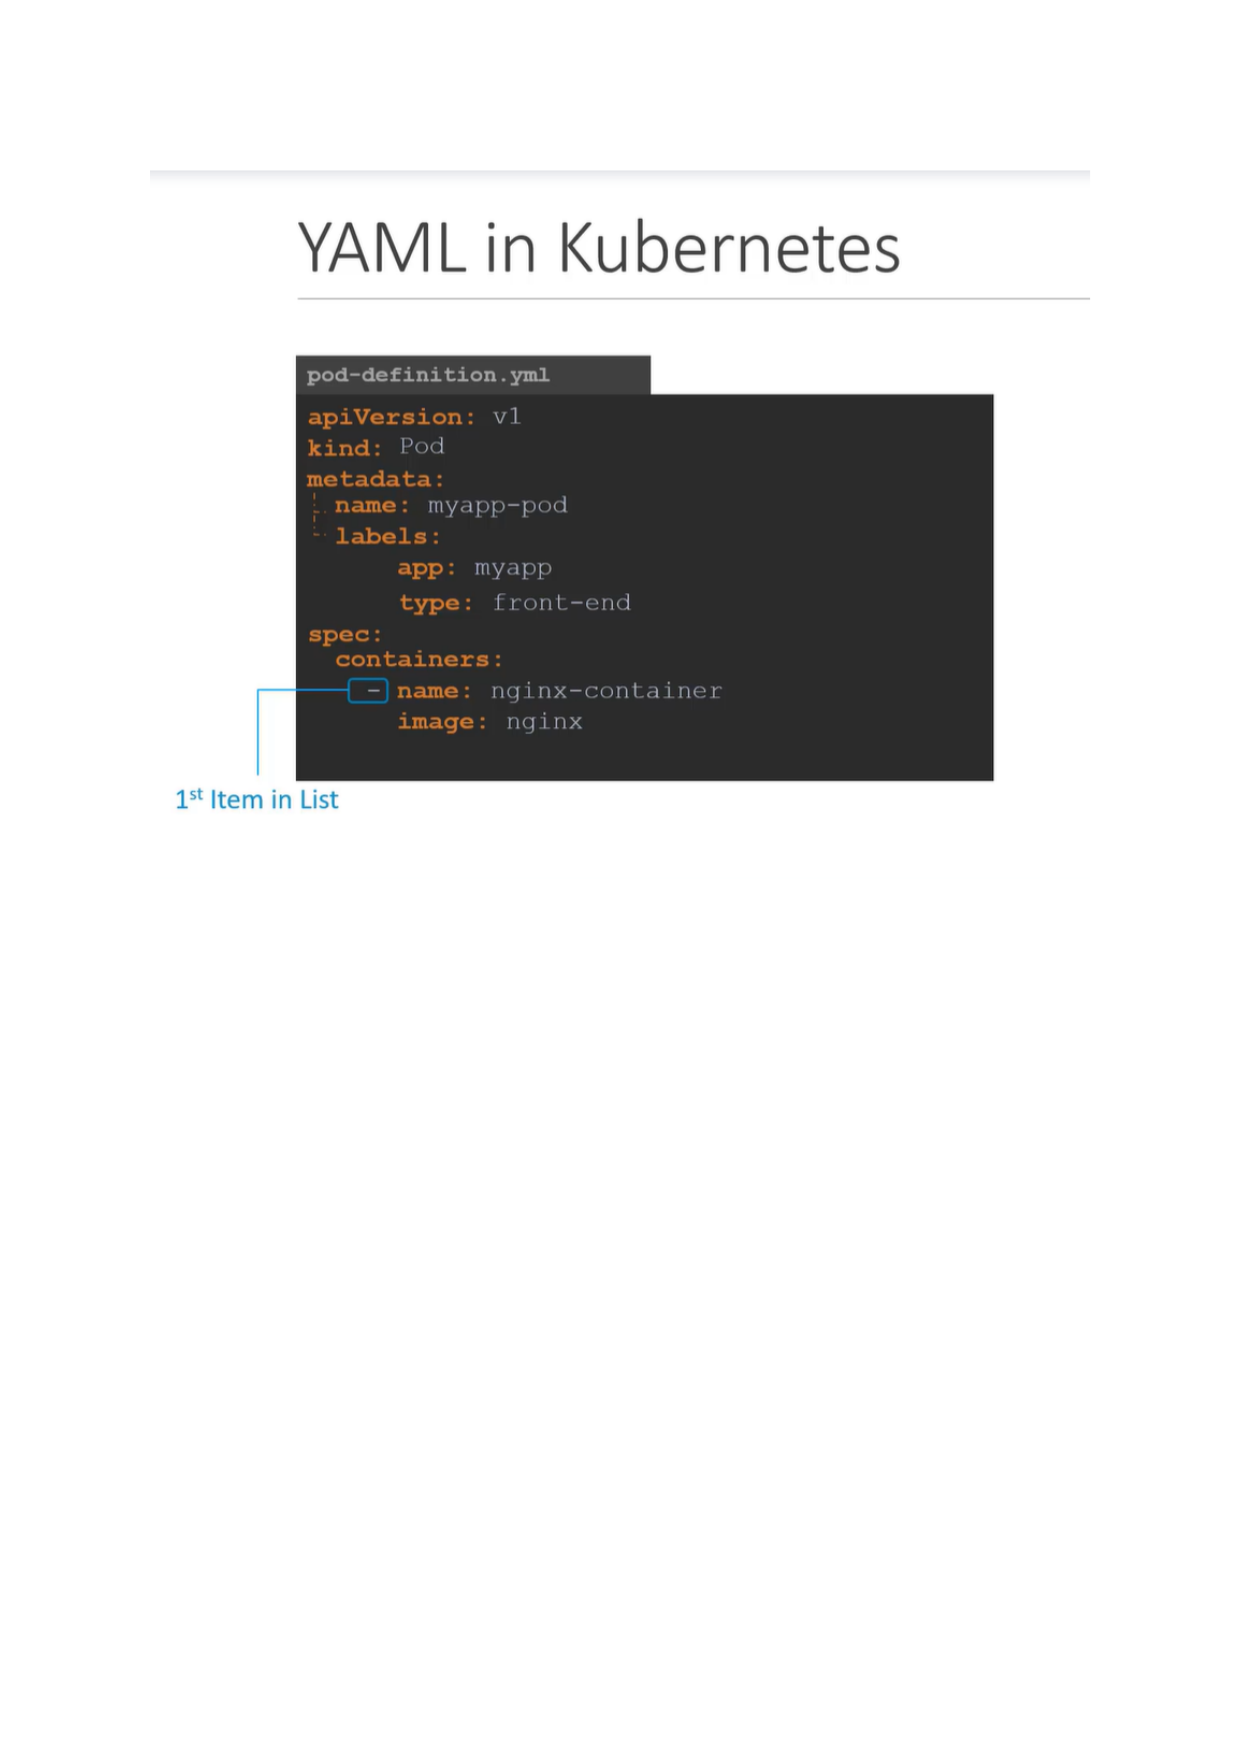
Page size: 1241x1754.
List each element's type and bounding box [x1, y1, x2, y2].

picture [150, 150, 1091, 879]
